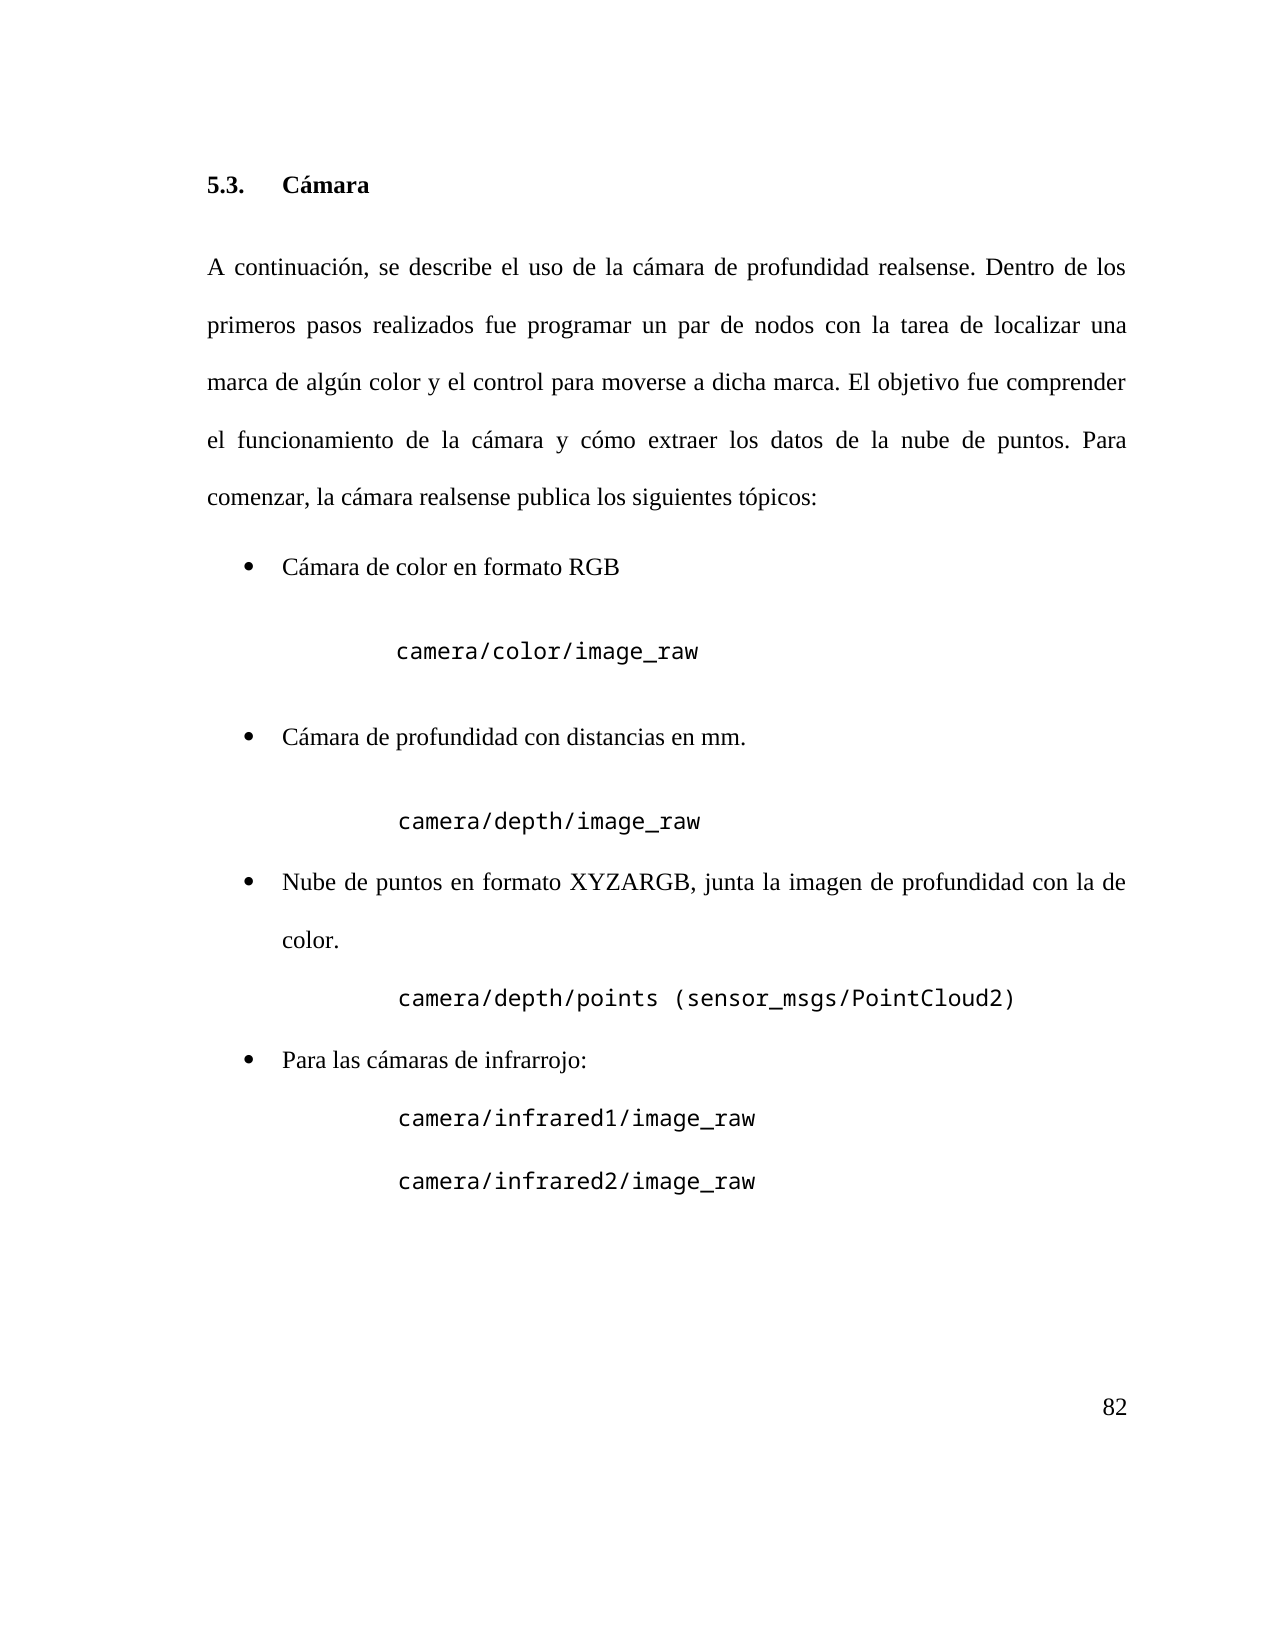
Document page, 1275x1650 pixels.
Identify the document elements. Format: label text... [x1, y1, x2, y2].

text A continuación, se describe el uso de la cámara de profundidad realsense. Dentro de los primeros pasos realizados fue programar un par de nodos con la tarea de localizar una marca de algún color y el control para moverse a dicha marca. El objetivo fue comprender el funcionamiento de la cámara y cómo extraer los datos de la nube de puntos. Para comenzar, la cámara realsense publica los siguientes tópicos: [207, 252, 1127, 511]
text camera/depth/image_raw [207, 805, 1127, 836]
list Nube de puntos en formato XYZARGB, junta la imagen de profundidad con la de color. [244, 867, 1127, 954]
text camera/infrared1/image_raw [357, 1102, 1127, 1134]
text camera/infrared2/image_raw [207, 1165, 1127, 1196]
text camera/color/image_raw [282, 635, 1127, 666]
text camera/depth/points (sensor_msgs/PointCloud2) [207, 982, 1127, 1014]
list Cámara de profundidad con distancias en mm. [244, 722, 1127, 751]
subtitle Cámara [207, 170, 1127, 199]
list Para las cámaras de infrarrojo: [244, 1045, 1127, 1074]
list Cámara de color en formato RGB [244, 552, 1127, 581]
